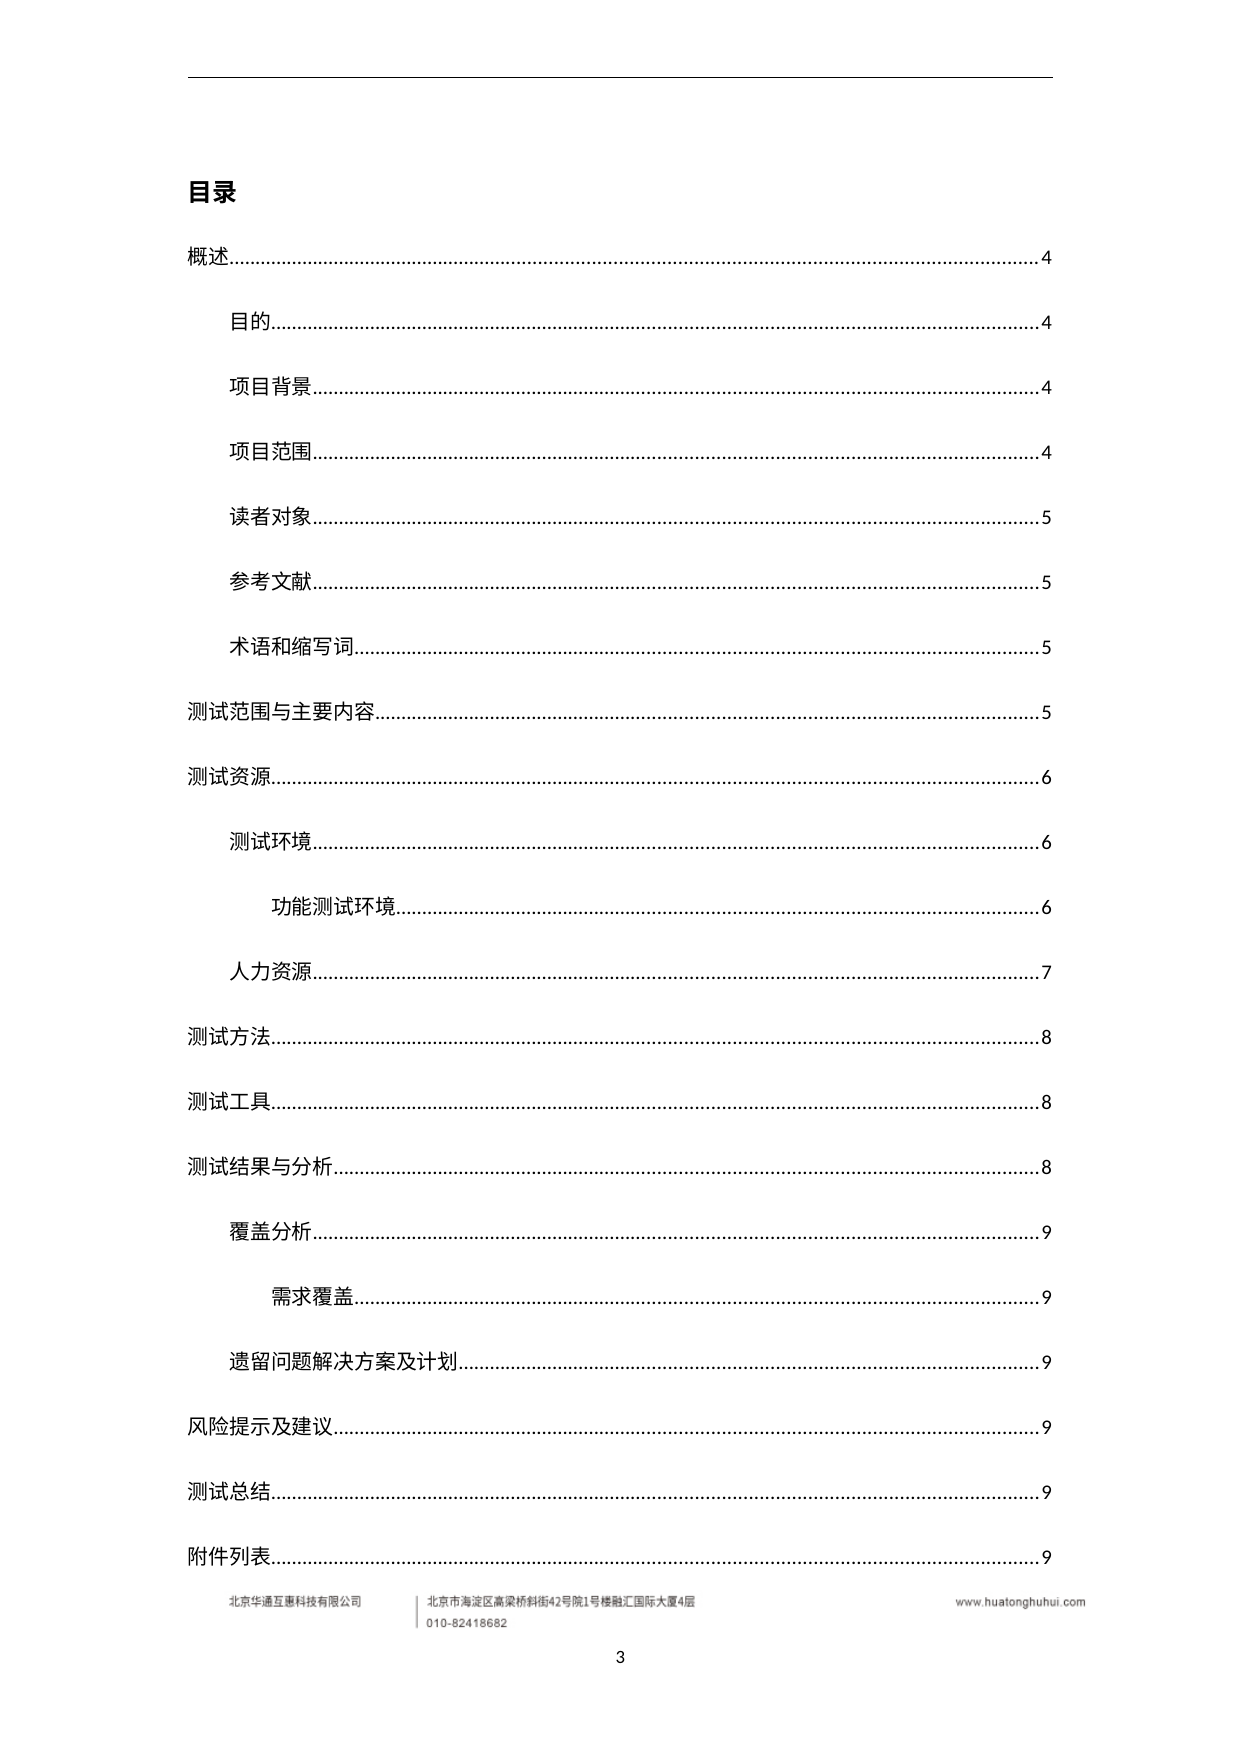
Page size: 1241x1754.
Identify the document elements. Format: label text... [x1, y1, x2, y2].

text 需求覆盖 9 [271, 1276, 1053, 1316]
text 测试方法 8 [187, 1016, 1053, 1056]
text 测试工具 8 [187, 1081, 1053, 1121]
text 读者对象 5 [229, 496, 1053, 536]
text 项目背景 4 [229, 366, 1053, 406]
text 目录 [187, 171, 1053, 211]
text 覆盖分析 9 [229, 1211, 1053, 1251]
picture [187, 1590, 1139, 1638]
text 参考文献 5 [229, 561, 1053, 601]
text 项目范围 4 [229, 431, 1053, 471]
text 术语和缩写词 5 [229, 626, 1053, 666]
text 风险提示及建议 9 [187, 1406, 1053, 1446]
text 测试环境 6 [229, 821, 1053, 861]
text 测试范围与主要内容 5 [187, 691, 1053, 731]
text 测试总结 9 [187, 1471, 1053, 1511]
text 功能测试环境 6 [271, 886, 1053, 926]
text 目的 4 [229, 301, 1053, 341]
text 概述 4 [187, 236, 1053, 276]
text 遗留问题解决方案及计划 9 [229, 1341, 1053, 1381]
text 测试资源 6 [187, 756, 1053, 796]
text 测试结果与分析 8 [187, 1146, 1053, 1186]
text 人力资源 7 [229, 951, 1053, 991]
text 附件列表 9 [187, 1536, 1053, 1576]
